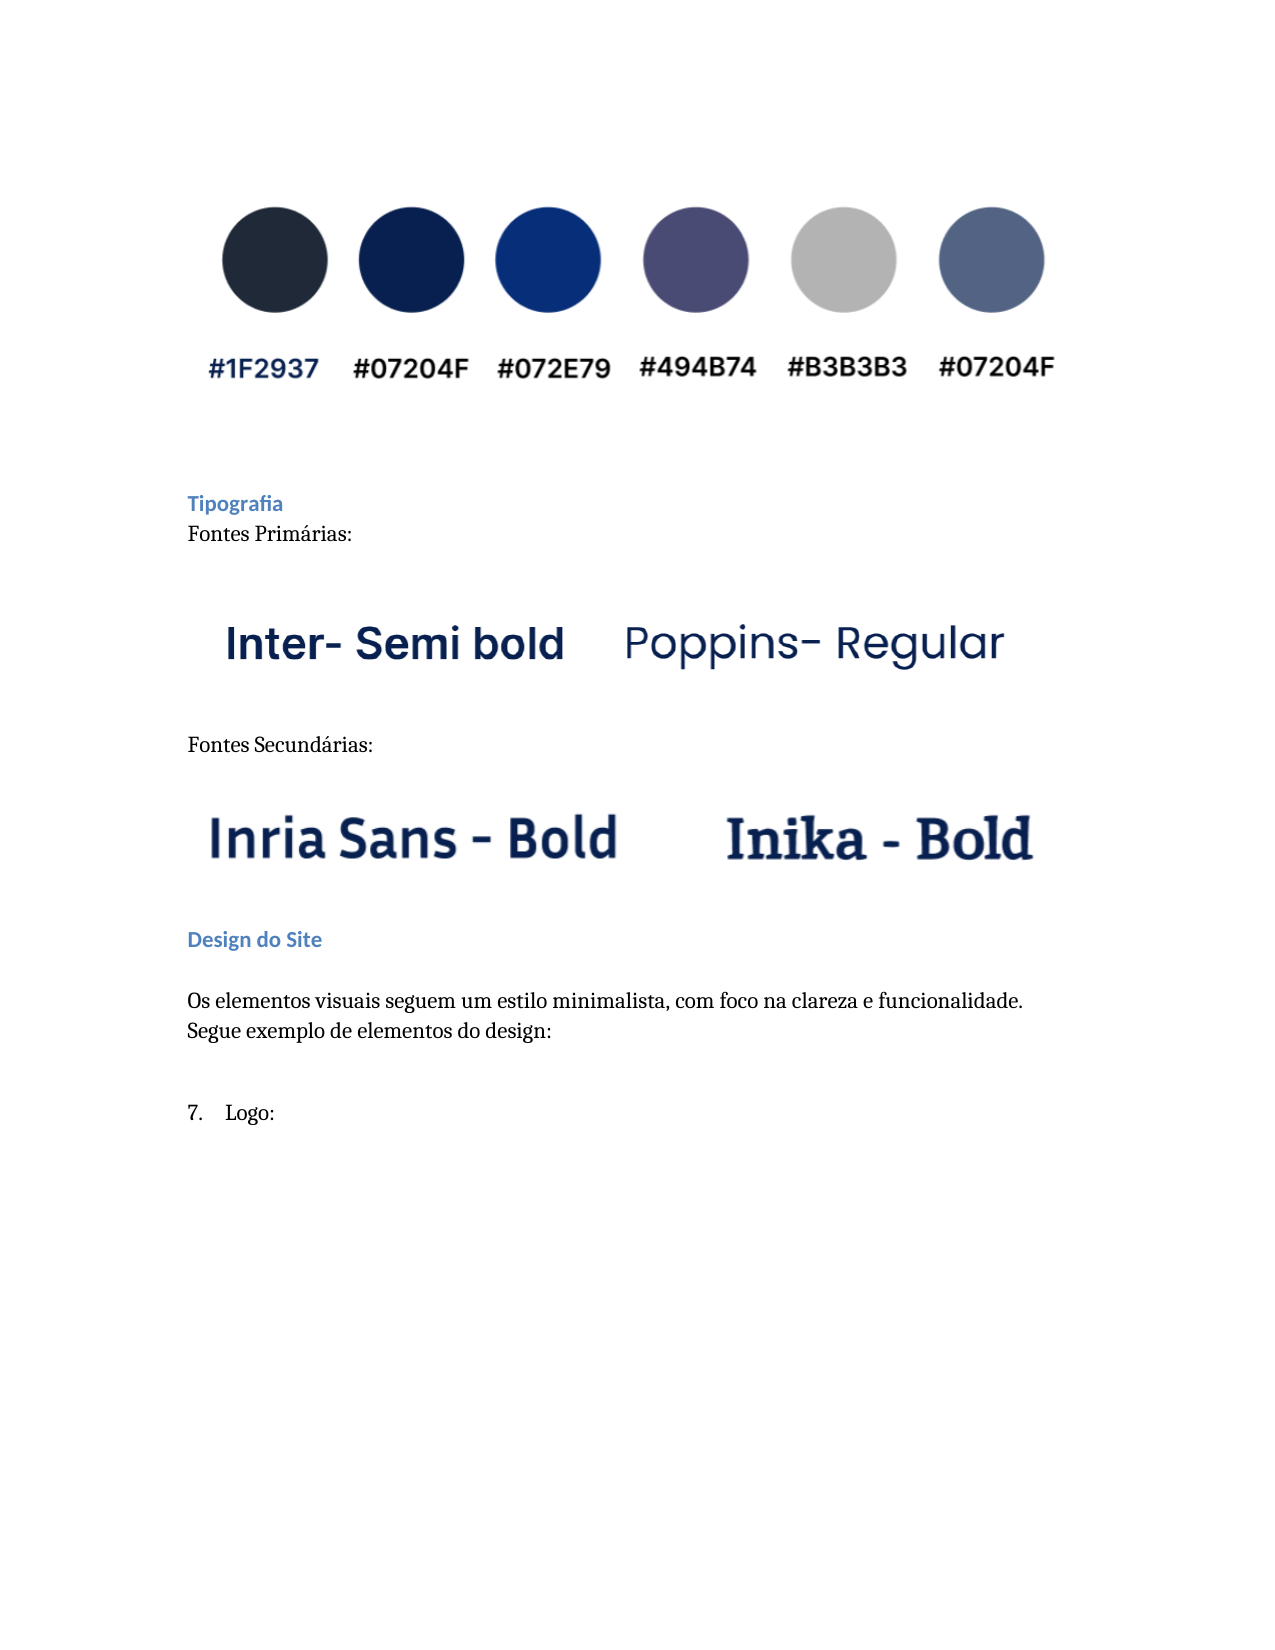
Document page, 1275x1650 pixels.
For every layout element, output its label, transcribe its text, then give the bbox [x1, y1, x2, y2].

subtitle Tipografia [187, 489, 1087, 517]
picture [187, 150, 1088, 434]
list Logo: [187, 1099, 1087, 1126]
text Os elementos visuais seguem um estilo minimalista, com foco na clareza e funcionalidade. Segue exemplo de elementos do design: [187, 958, 1087, 1074]
picture [187, 783, 1088, 901]
subtitle Design do Site [187, 925, 1087, 953]
text Fontes Secundárias: [187, 732, 1087, 758]
picture [187, 572, 1088, 708]
text Fontes Primárias: [187, 521, 1087, 547]
